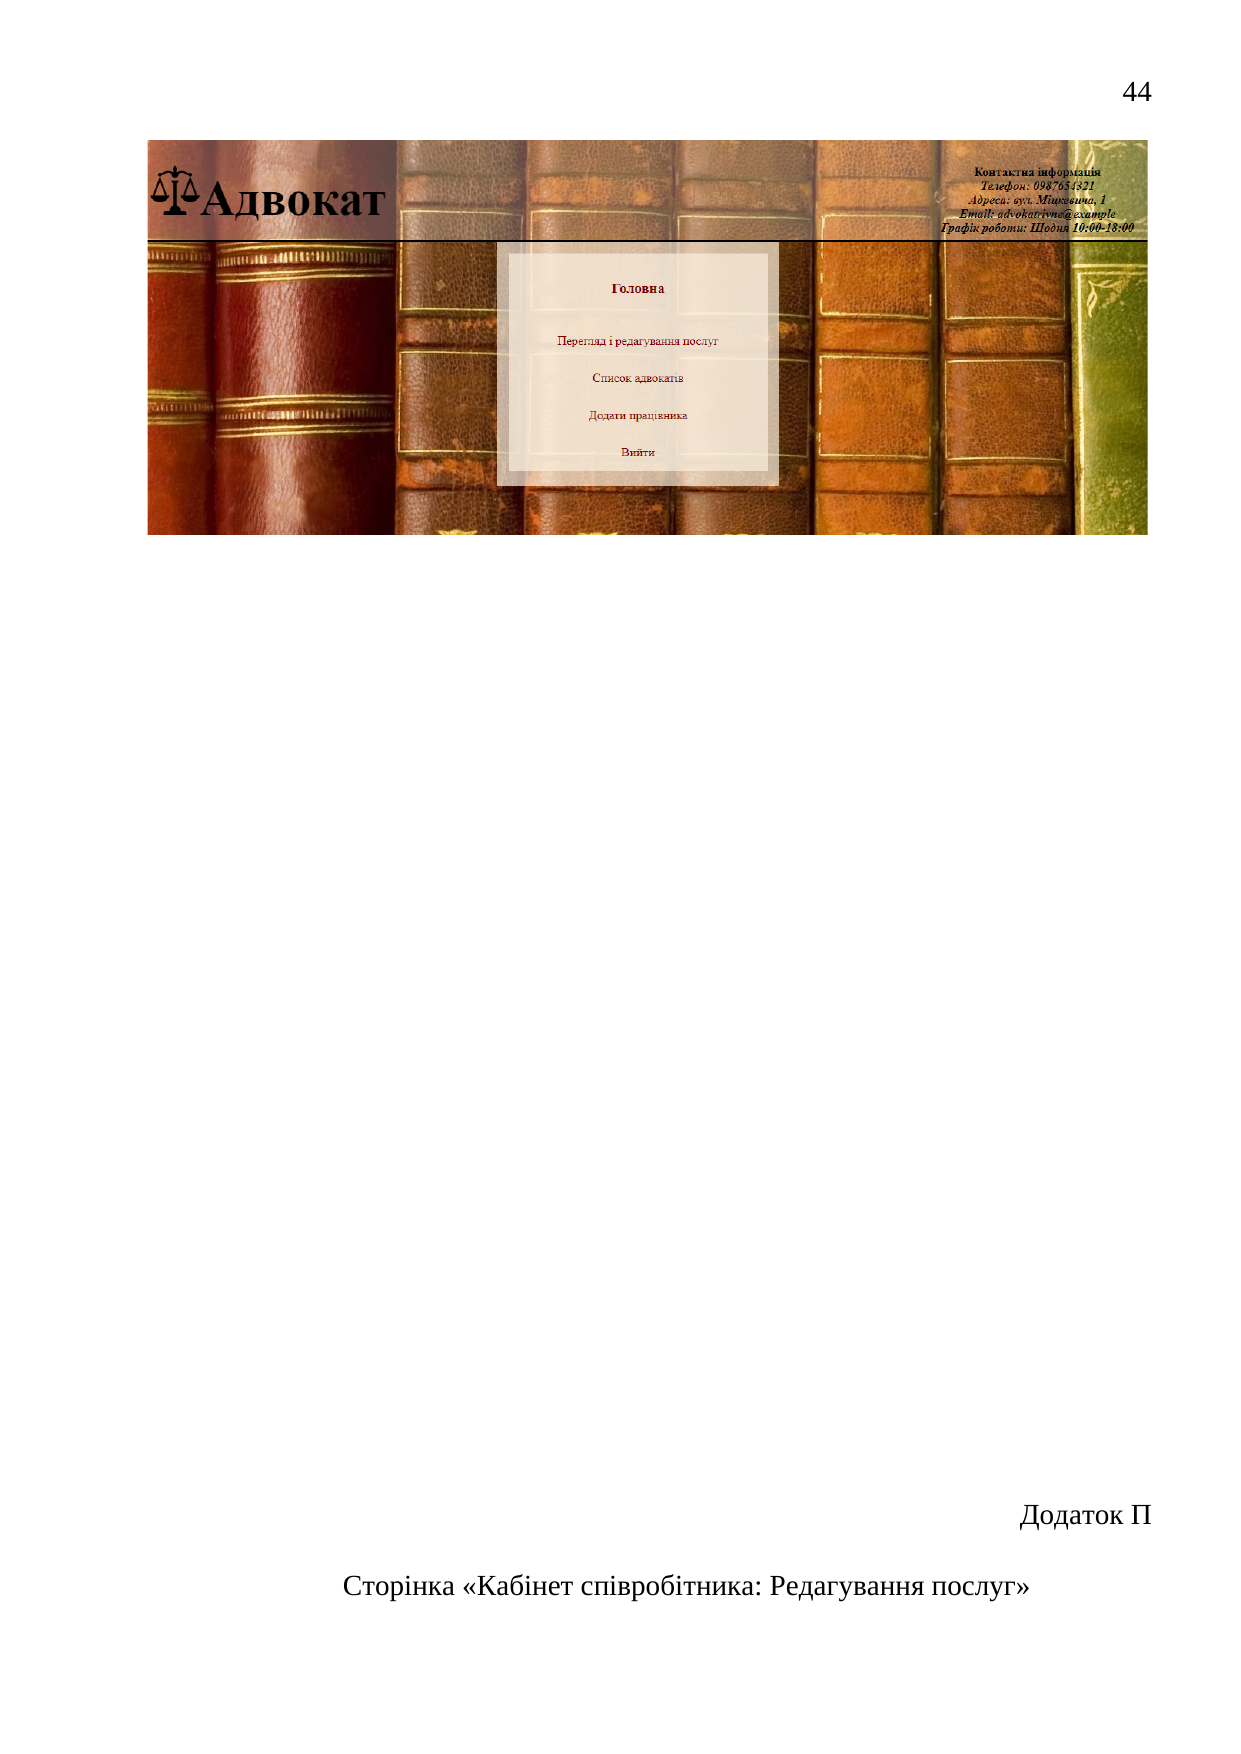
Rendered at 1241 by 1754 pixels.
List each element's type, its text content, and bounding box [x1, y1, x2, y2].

picture [147, 140, 1148, 535]
text Сторінка «Кабінет співробітника: Редагування послуг» [148, 1568, 1152, 1602]
text Додаток П [148, 1497, 1152, 1531]
